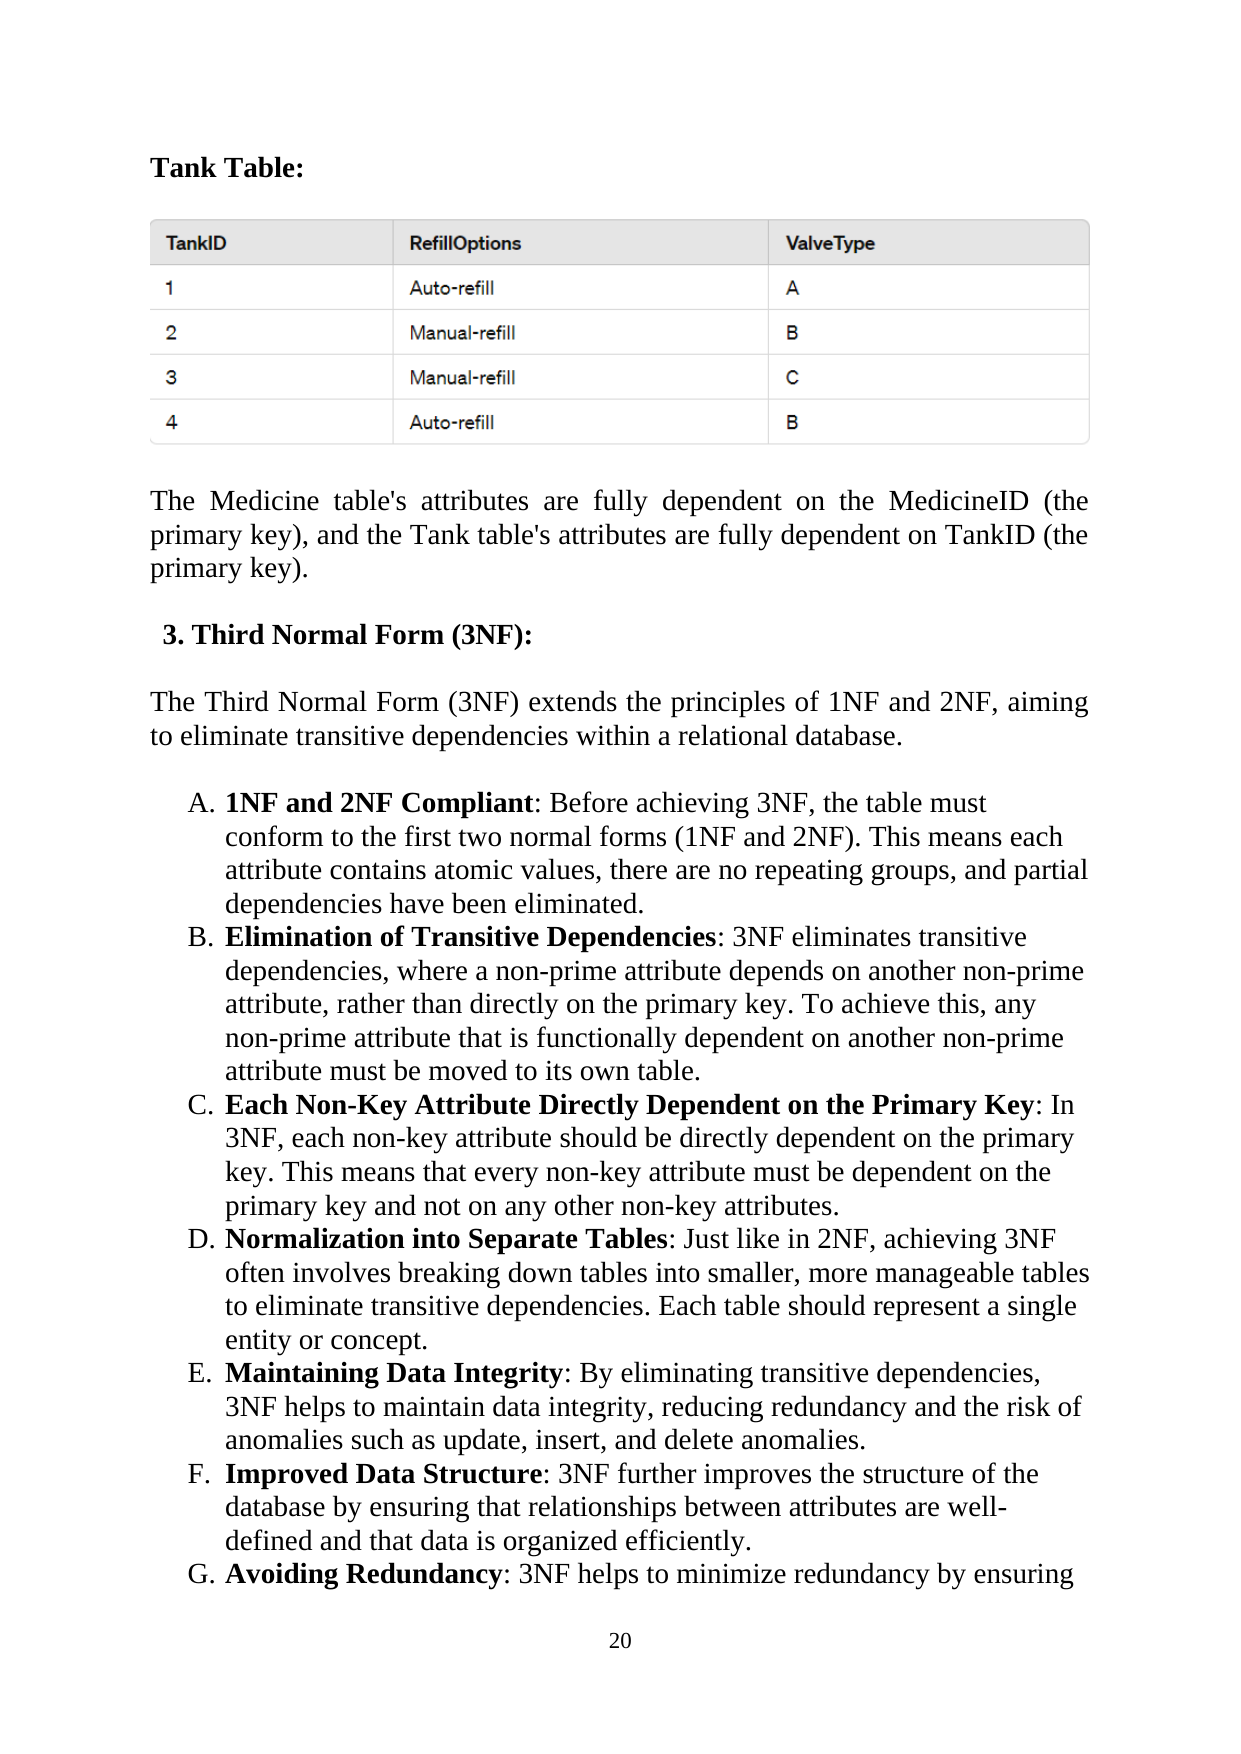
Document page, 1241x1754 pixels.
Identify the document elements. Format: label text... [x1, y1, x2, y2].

list Maintaining Data Integrity: By eliminating transitive dependencies, 3NF helps to maintain data integrity, reducing redundancy and the risk of anomalies such as update, insert, and delete anomalies. [187, 1355, 1090, 1456]
text The Medicine table's attributes are fully dependent on the MedicineID (the primary key), and the Tank table's attributes are fully dependent on TankID (the primary key). [150, 483, 1090, 584]
text The Third Normal Form (3NF) extends the principles of 1NF and 2NF, aiming to eliminate transitive dependencies within a relational database. [150, 684, 1090, 752]
list Normalization into Separate Tables: Just like in 2NF, achieving 3NF often involves breaking down tables into smaller, more manageable tables to eliminate transitive dependencies. Each table should represent a single entity or concept. [187, 1221, 1090, 1355]
list 1NF and 2NF Compliant: Before achieving 3NF, the table must conform to the first two normal forms (1NF and 2NF). This means each attribute contains atomic values, there are no repeating groups, and partial dependencies have been eliminated. [187, 785, 1090, 919]
list Each Non-Key Attribute Directly Dependent on the Primary Key: In 3NF, each non-key attribute should be directly dependent on the primary key. This means that every non-key attribute must be dependent on the primary key and not on any other non-key attributes. [187, 1087, 1090, 1221]
list Improved Data Structure: 3NF further improves the structure of the database by ensuring that relationships between attributes are well-defined and that data is organized efficiently. [187, 1456, 1090, 1557]
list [187, 1557, 1090, 1590]
text Tank Table: [150, 150, 1090, 183]
picture [150, 217, 1091, 450]
list Elimination of Transitive Dependencies: 3NF eliminates transitive dependencies, where a non-prime attribute depends on another non-prime attribute, rather than directly on the primary key. To achieve this, any non-prime attribute that is functionally dependent on another non-prime attribute must be moved to its own table. [187, 919, 1090, 1087]
subtitle Third Normal Form (3NF): [162, 617, 1090, 651]
